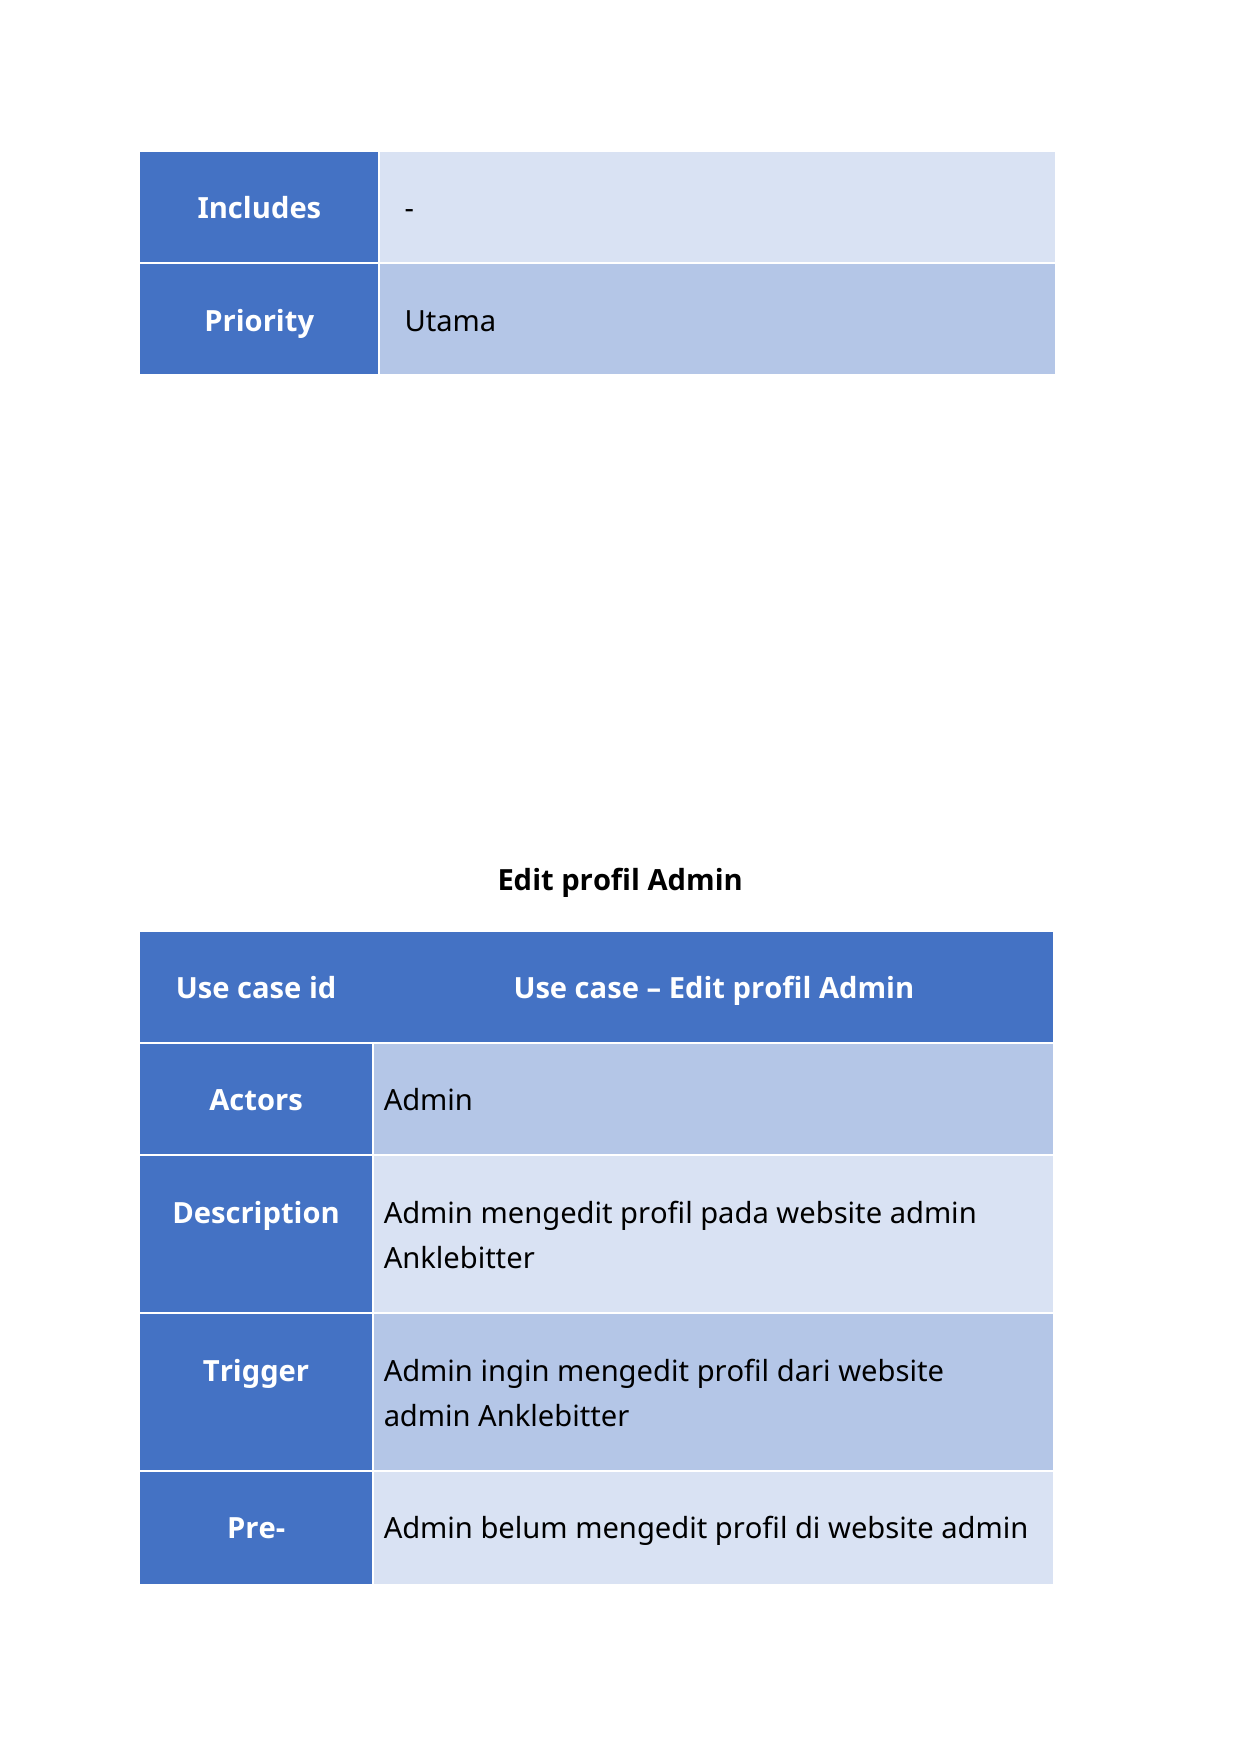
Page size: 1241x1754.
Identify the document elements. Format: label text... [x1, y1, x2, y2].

text Edit profil Admin [150, 859, 1090, 899]
table_cell Admin mengedit profil pada website admin Anklebitter [374, 1156, 1053, 1312]
table_header Use case id [140, 932, 373, 1042]
table_cell Pre-conditions [140, 1472, 372, 1584]
table_header Use case – Edit profil Admin [373, 932, 1053, 1042]
table_cell Actors [140, 1044, 372, 1154]
table_cell Utama [380, 264, 1055, 374]
table_cell - [380, 152, 1055, 262]
table_cell Admin [374, 1044, 1053, 1154]
table_cell Includes [140, 152, 378, 262]
table_cell Trigger [140, 1314, 372, 1470]
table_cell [374, 1472, 1053, 1584]
table_cell Priority [140, 264, 378, 374]
table_cell Admin ingin mengedit profil dari website admin Anklebitter [374, 1314, 1053, 1470]
table_cell Description [140, 1156, 372, 1312]
